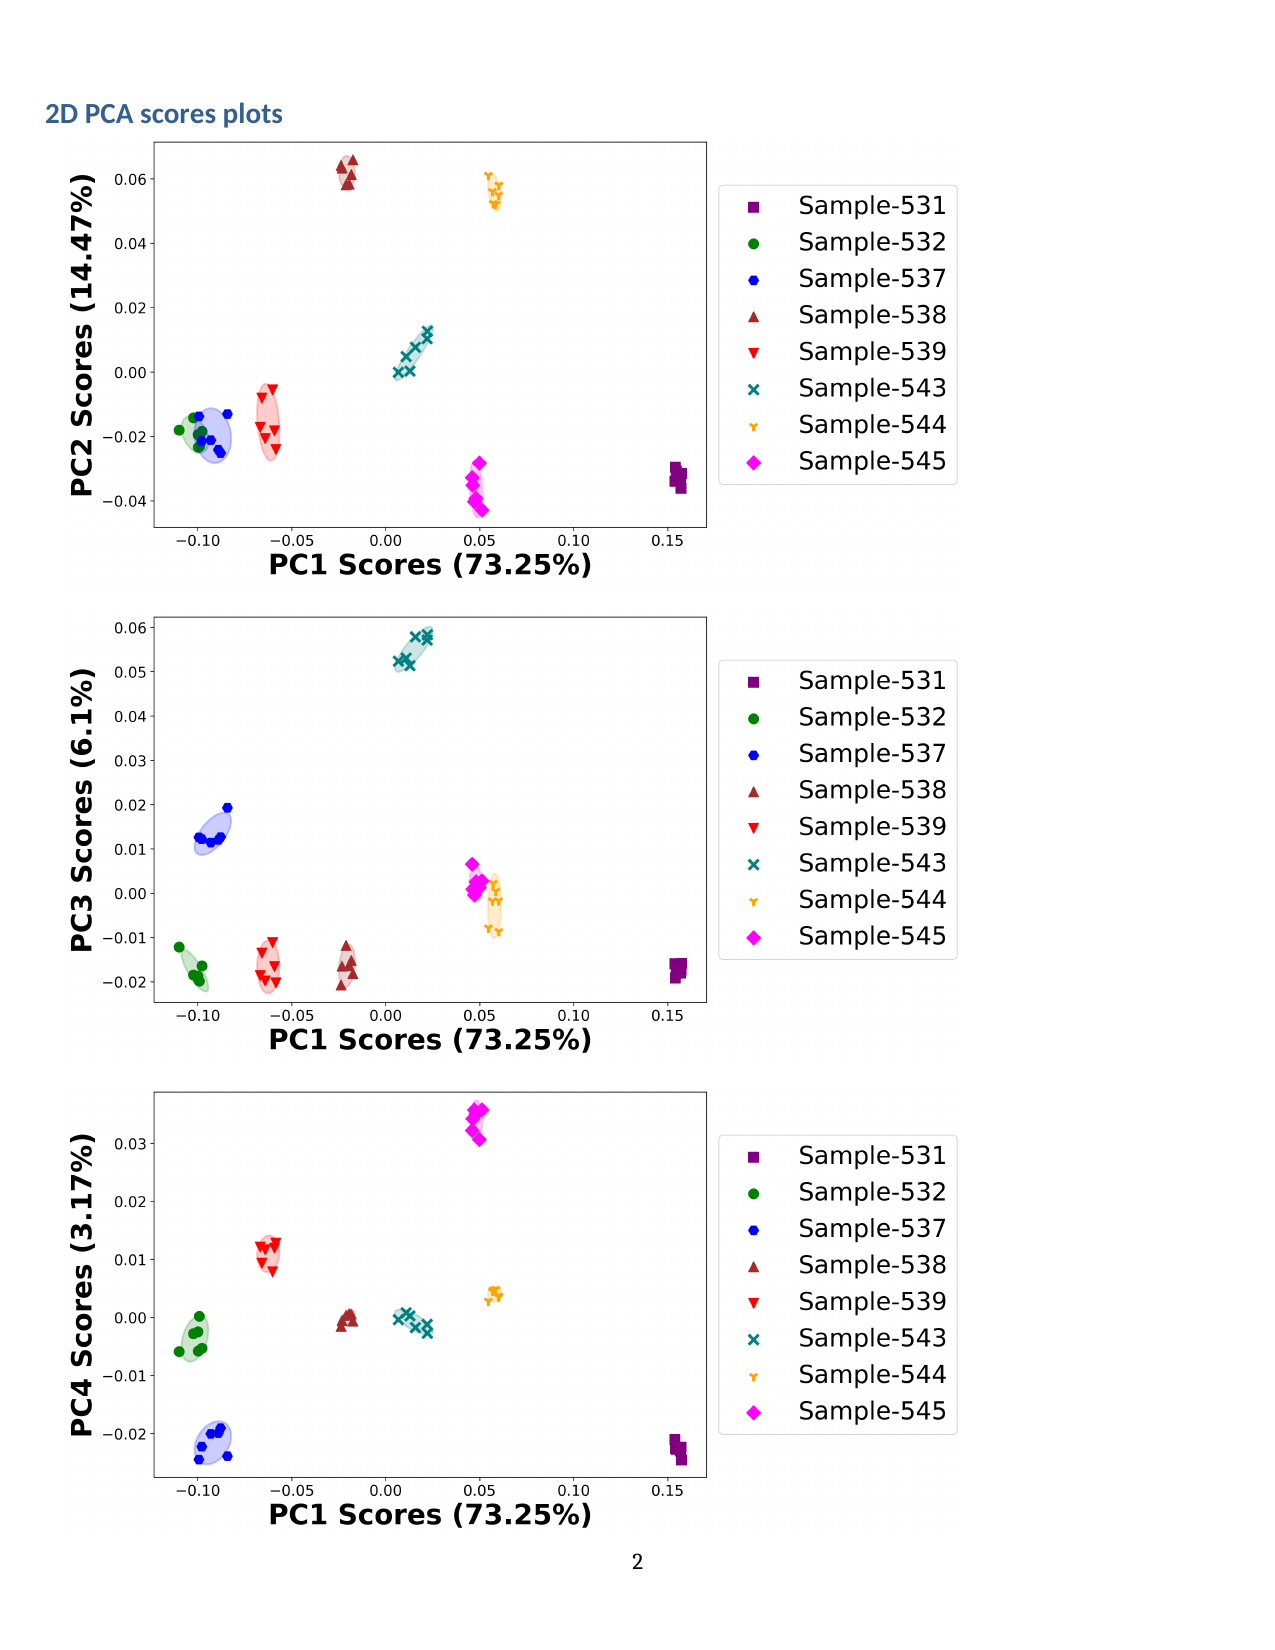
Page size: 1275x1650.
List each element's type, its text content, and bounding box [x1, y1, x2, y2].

subtitle 2D PCA scores plots [45, 95, 1230, 131]
picture [63, 611, 964, 1062]
picture [63, 136, 964, 587]
picture [63, 1086, 964, 1537]
